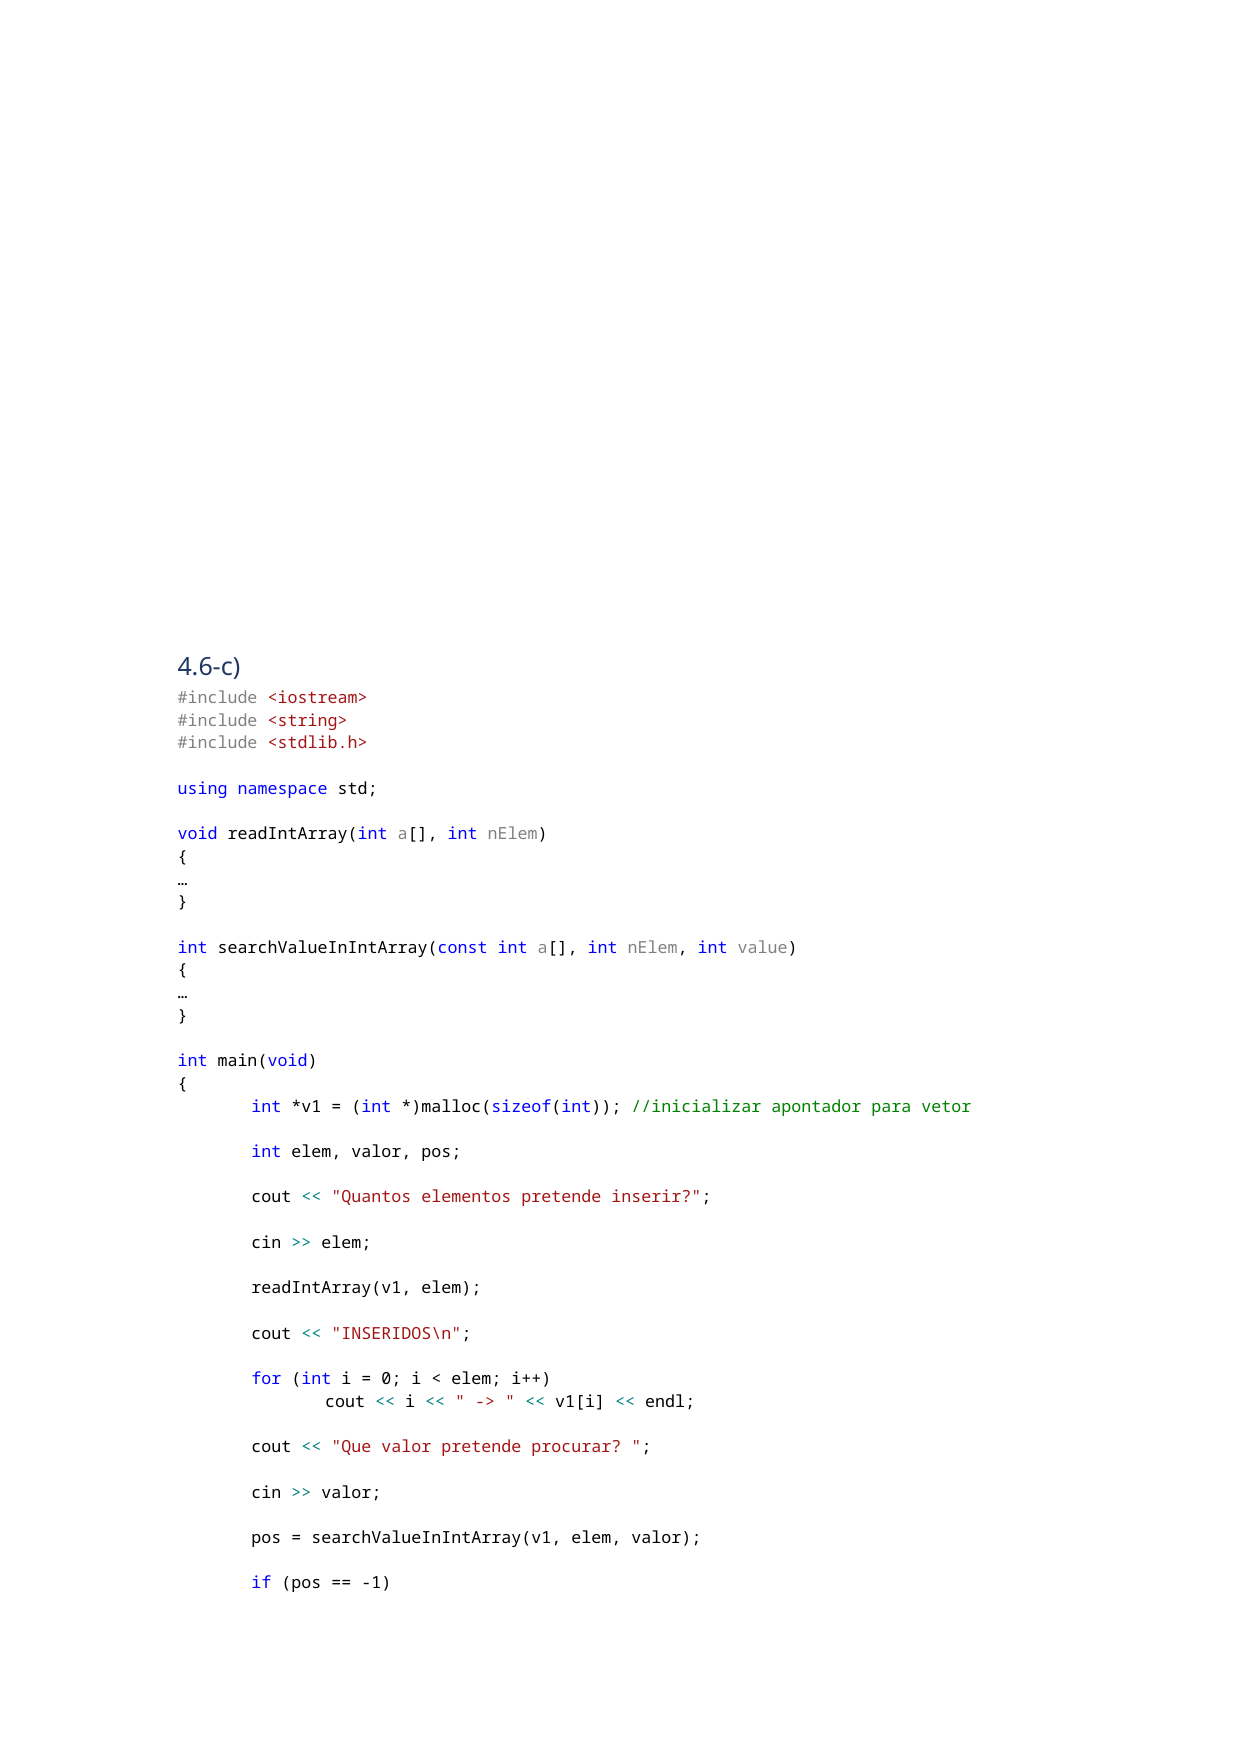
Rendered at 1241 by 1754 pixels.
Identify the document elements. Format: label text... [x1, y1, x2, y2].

text { [177, 1071, 1063, 1094]
text int searchValueInIntArray(const int a[], int nElem, int value) [177, 935, 1063, 958]
text for (int i = 0; i < elem; i++) [177, 1367, 1063, 1389]
text int *v1 = (int *)malloc(sizeof(int)); //inicializar apontador para vetor [177, 1094, 1063, 1117]
text } [177, 1003, 1063, 1026]
text cout << i << " -> " << v1[i] << endl; [177, 1389, 1063, 1412]
text using namespace std; [177, 776, 1063, 799]
text #include <string> [177, 708, 1063, 731]
text int main(void) [177, 1049, 1063, 1071]
text int elem, valor, pos; [177, 1139, 1063, 1162]
subtitle 4.6-c) [177, 649, 1063, 683]
text readIntArray(v1, elem); [177, 1276, 1063, 1298]
text … [177, 981, 1063, 1003]
text void readIntArray(int a[], int nElem) [177, 822, 1063, 844]
text if (pos == -1) [177, 1571, 1063, 1594]
text cin >> elem; [177, 1230, 1063, 1253]
text { [177, 844, 1063, 867]
text } [177, 890, 1063, 912]
text cout << "INSERIDOS\n"; [177, 1321, 1063, 1344]
text #include <stdlib.h> [177, 731, 1063, 753]
text pos = searchValueInIntArray(v1, elem, valor); [177, 1526, 1063, 1548]
text #include <iostream> [177, 685, 1063, 708]
text cin >> valor; [177, 1480, 1063, 1503]
text { [177, 958, 1063, 981]
text cout << "Quantos elementos pretende inserir?"; [177, 1185, 1063, 1208]
text cout << "Que valor pretende procurar? "; [177, 1435, 1063, 1457]
text … [177, 867, 1063, 890]
